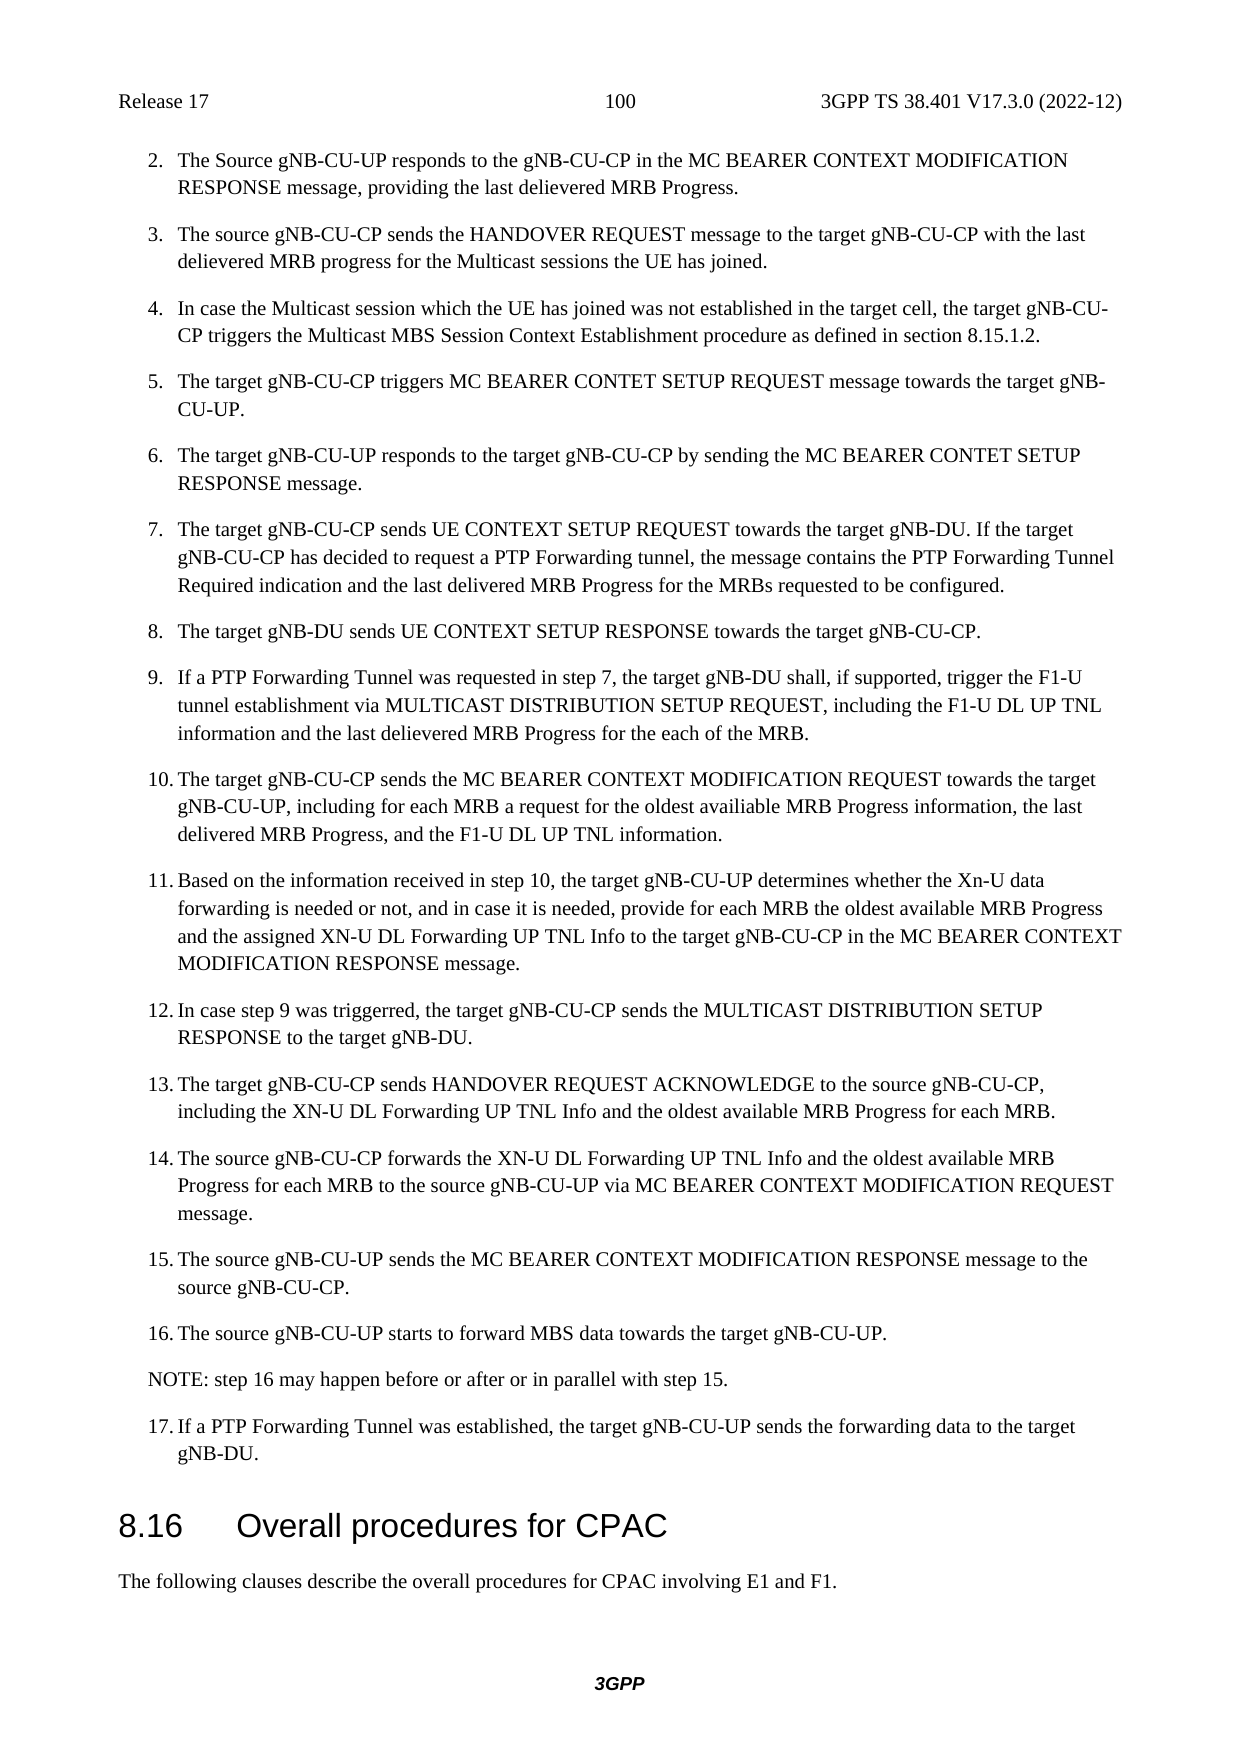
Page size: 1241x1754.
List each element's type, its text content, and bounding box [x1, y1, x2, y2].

text 10. The target gNB-CU-CP sends the MC BEARER CONTEXT MODIFICATION REQUEST towards the target gNB-CU-UP, including for each MRB a request for the oldest availiable MRB Progress information, the last delivered MRB Progress, and the F1-U DL UP TNL information. [148, 767, 1122, 846]
text 6. The target gNB-CU-UP responds to the target gNB-CU-CP by sending the MC BEARER CONTET SETUP RESPONSE message. [148, 443, 1122, 495]
text 17. If a PTP Forwarding Tunnel was established, the target gNB-CU-UP sends the forwarding data to the target gNB-DU. [148, 1414, 1122, 1465]
text NOTE: step 16 may happen before or after or in parallel with step 15. [148, 1367, 1122, 1391]
text 11. Based on the information received in step 10, the target gNB-CU-UP determines whether the Xn-U data forwarding is needed or not, and in case it is needed, provide for each MRB the oldest available MRB Progress and the assigned XN-U DL Forwarding UP TNL Info to the target gNB-CU-CP in the MC BEARER CONTEXT MODIFICATION RESPONSE message. [148, 868, 1122, 975]
text 14. The source gNB-CU-CP forwards the XN-U DL Forwarding UP TNL Info and the oldest available MRB Progress for each MRB to the source gNB-CU-UP via MC BEARER CONTEXT MODIFICATION REQUEST message. [148, 1145, 1122, 1225]
text 2. The Source gNB-CU-UP responds to the gNB-CU-CP in the MC BEARER CONTEXT MODIFICATION RESPONSE message, providing the last delievered MRB Progress. [148, 147, 1122, 199]
text 16. The source gNB-CU-UP starts to forward MBS data towards the target gNB-CU-UP. [148, 1321, 1122, 1345]
text 8. The target gNB-DU sends UE CONTEXT SETUP RESPONSE towards the target gNB-CU-CP. [148, 619, 1122, 643]
text 12. In case step 9 was triggerred, the target gNB-CU-CP sends the MULTICAST DISTRIBUTION SETUP RESPONSE to the target gNB-DU. [148, 997, 1122, 1049]
text 4. In case the Multicast session which the UE has joined was not established in the target cell, the target gNB-CU-CP triggers the Multicast MBS Session Context Establishment procedure as defined in section 8.15.1.2. [148, 295, 1122, 347]
text 9. If a PTP Forwarding Tunnel was requested in step 7, the target gNB-DU shall, if supported, trigger the F1-U tunnel establishment via MULTICAST DISTRIBUTION SETUP REQUEST, including the F1-U DL UP TNL information and the last delievered MRB Progress for the each of the MRB. [148, 665, 1122, 744]
text 5. The target gNB-CU-CP triggers MC BEARER CONTET SETUP REQUEST message towards the target gNB-CU-UP. [148, 369, 1122, 421]
text The following clauses describe the overall procedures for CPAC involving E1 and F1. [118, 1569, 1122, 1593]
text 13. The target gNB-CU-CP sends HANDOVER REQUEST ACKNOWLEDGE to the source gNB-CU-CP, including the XN-U DL Forwarding UP TNL Info and the oldest available MRB Progress for each MRB. [148, 1071, 1122, 1123]
subtitle 8.16 Overall procedures for CPAC [118, 1506, 1122, 1545]
text 15. The source gNB-CU-UP sends the MC BEARER CONTEXT MODIFICATION RESPONSE message to the source gNB-CU-CP. [148, 1247, 1122, 1299]
text 3. The source gNB-CU-CP sends the HANDOVER REQUEST message to the target gNB-CU-CP with the last delievered MRB progress for the Multicast sessions the UE has joined. [148, 221, 1122, 273]
text 7. The target gNB-CU-CP sends UE CONTEXT SETUP REQUEST towards the target gNB-DU. If the target gNB-CU-CP has decided to request a PTP Forwarding tunnel, the message contains the PTP Forwarding Tunnel Required indication and the last delivered MRB Progress for the MRBs requested to be configured. [148, 517, 1122, 597]
